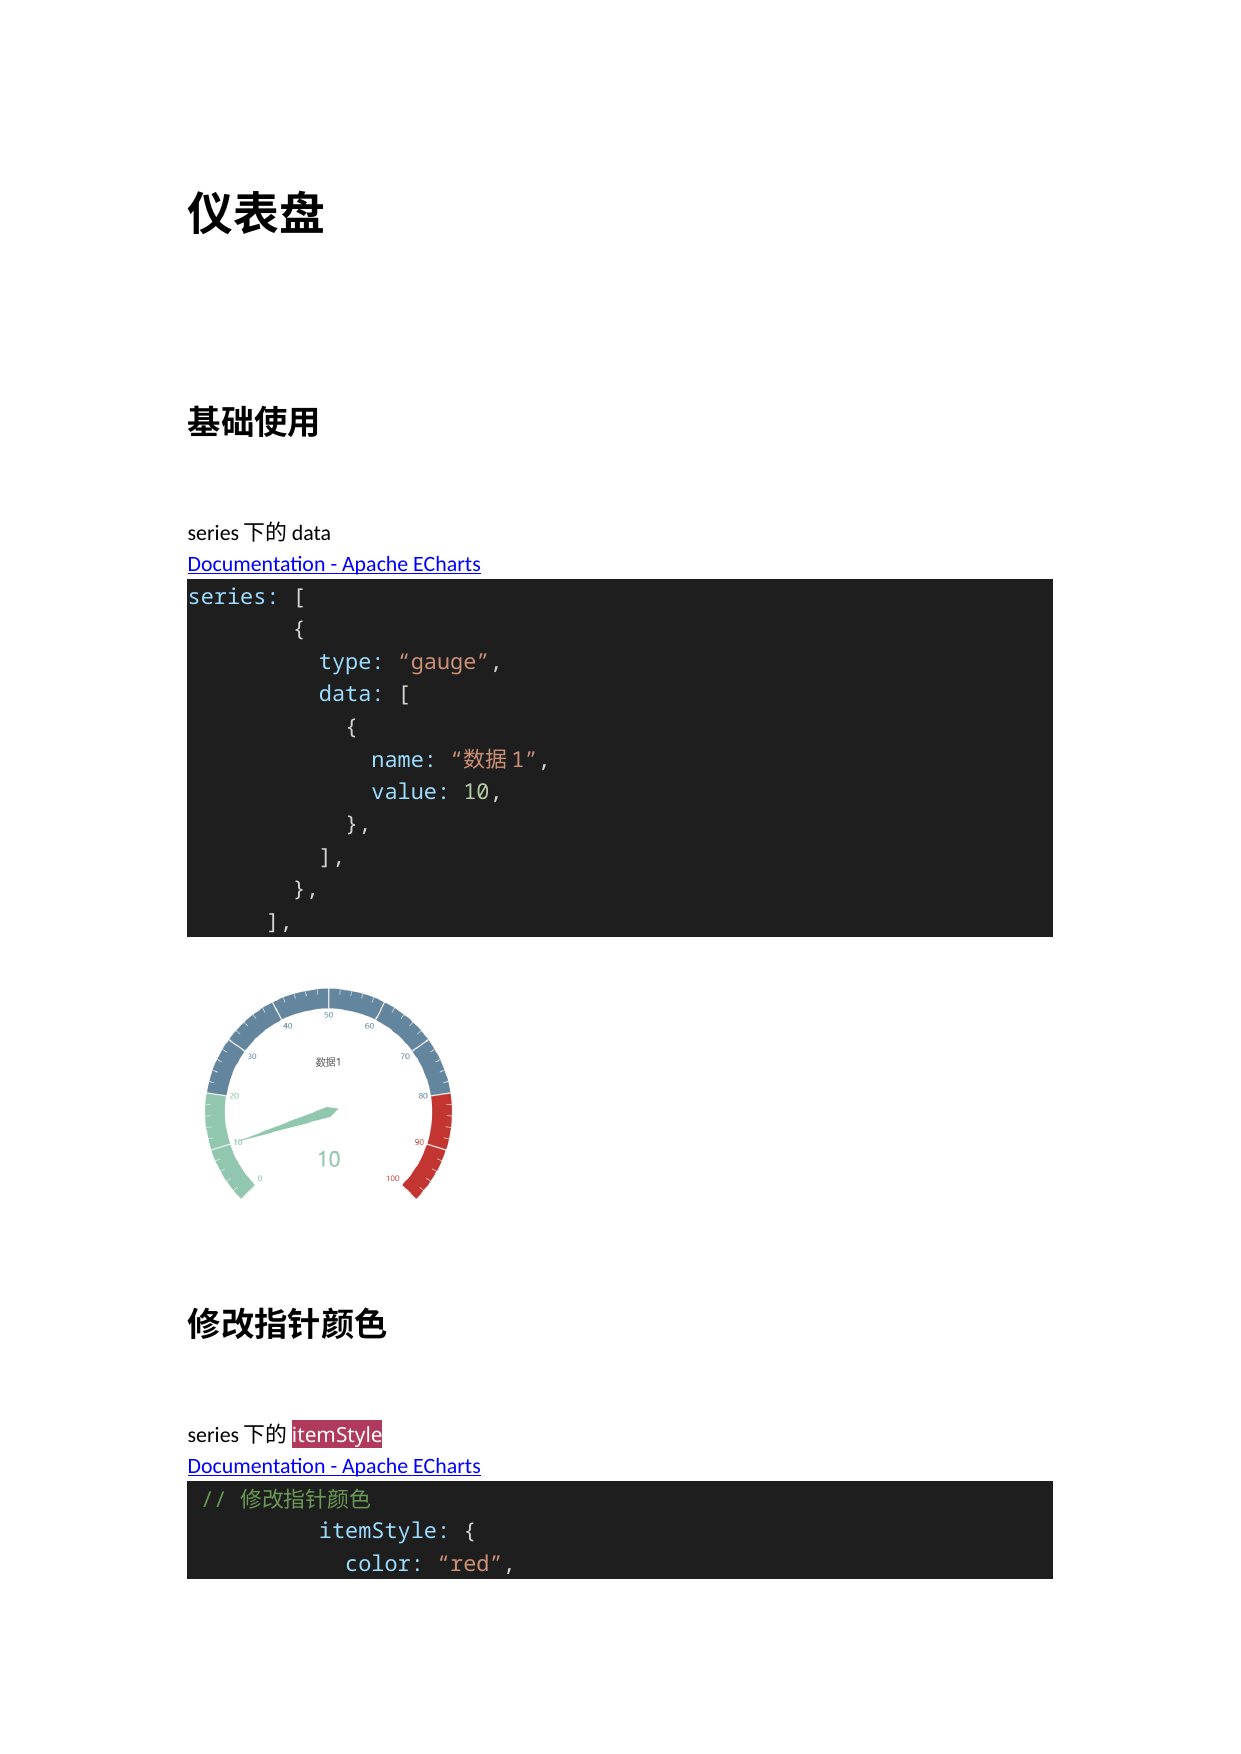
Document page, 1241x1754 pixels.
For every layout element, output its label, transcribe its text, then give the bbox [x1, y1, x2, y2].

text ], [187, 904, 1053, 937]
text }, [187, 872, 1053, 904]
text // 修改指针颜色 [187, 1481, 1053, 1514]
text series下的data [187, 514, 1053, 547]
text color: “red”, [187, 1546, 1053, 1579]
text ], [187, 839, 1053, 872]
picture [187, 969, 465, 1214]
text { [187, 709, 1053, 742]
text value: 10, [187, 774, 1053, 807]
text type: “gauge”, [187, 644, 1053, 677]
text { [187, 612, 1053, 644]
text Documentation - Apache ECharts [187, 1449, 1053, 1481]
text series: [ [187, 579, 1053, 612]
text }, [187, 807, 1053, 839]
text Documentation - Apache ECharts [187, 547, 1053, 579]
text series下的itemStyle [187, 1416, 1053, 1449]
text data: [ [187, 677, 1053, 709]
subtitle 基础使用 [187, 387, 1053, 452]
subtitle 仪表盘 [187, 162, 1053, 259]
text name: “数据1”, [187, 742, 1053, 774]
subtitle 修改指针颜色 [187, 1289, 1053, 1354]
text itemStyle: { [187, 1514, 1053, 1546]
